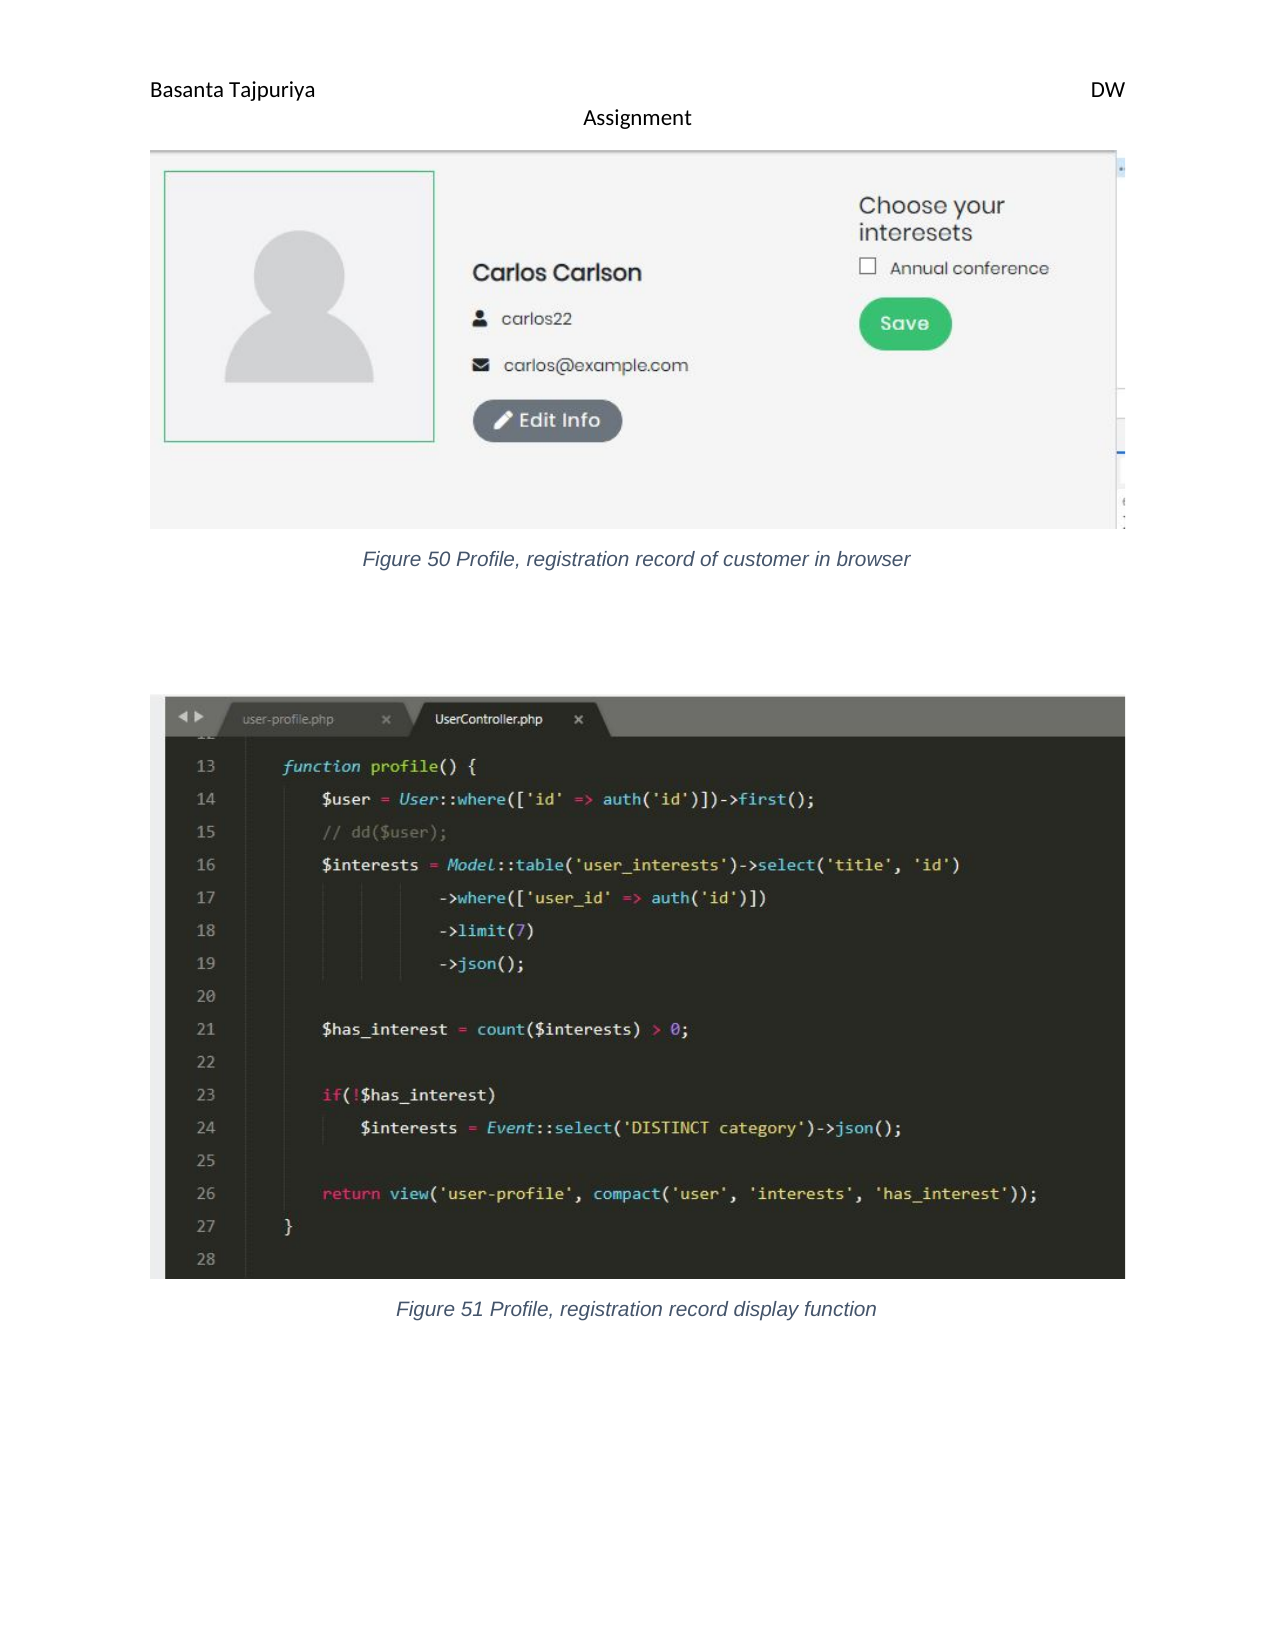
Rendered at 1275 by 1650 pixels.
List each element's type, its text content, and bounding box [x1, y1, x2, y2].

picture [150, 685, 1125, 1279]
picture [150, 150, 1125, 529]
text Figure 51 Profile, registration record display function [150, 1297, 1125, 1321]
text Figure 50 Profile, registration record of customer in browser [150, 547, 1125, 571]
